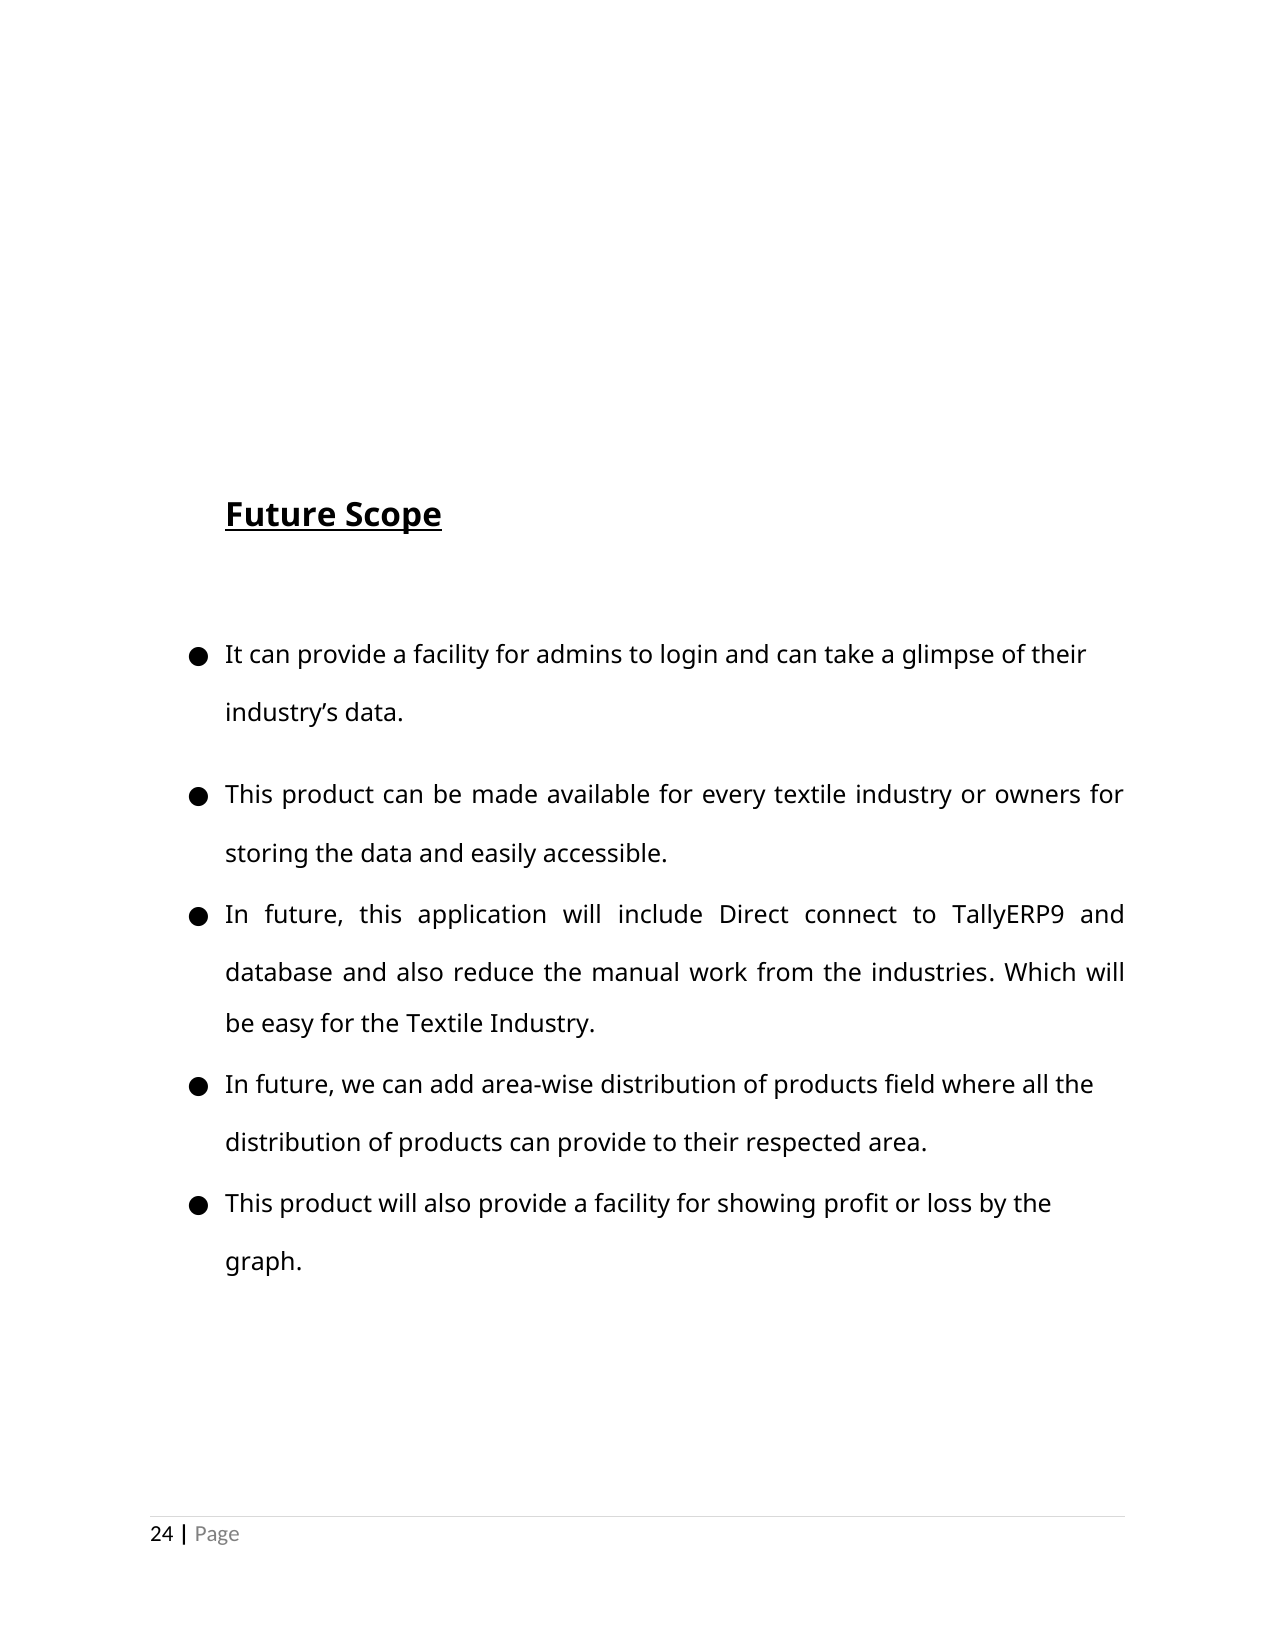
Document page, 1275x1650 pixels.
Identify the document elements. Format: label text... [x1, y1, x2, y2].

list In future, this application will include Direct connect to TallyERP9 and database and also reduce the manual work from the industries. Which will be easy for the Textile Industry. [187, 886, 1125, 1039]
list This product can be made available for every textile industry or owners for storing the data and easily accessible. [187, 767, 1125, 869]
text Future Scope [225, 491, 1125, 536]
list It can provide a facility for admins to login and can take a glimpse of their industry’s data. [187, 627, 1125, 729]
list In future, we can add area-wise distribution of products field where all the distribution of products can provide to their respected area. [187, 1057, 1125, 1159]
list This product will also provide a facility for showing profit or loss by the graph. [187, 1176, 1125, 1278]
